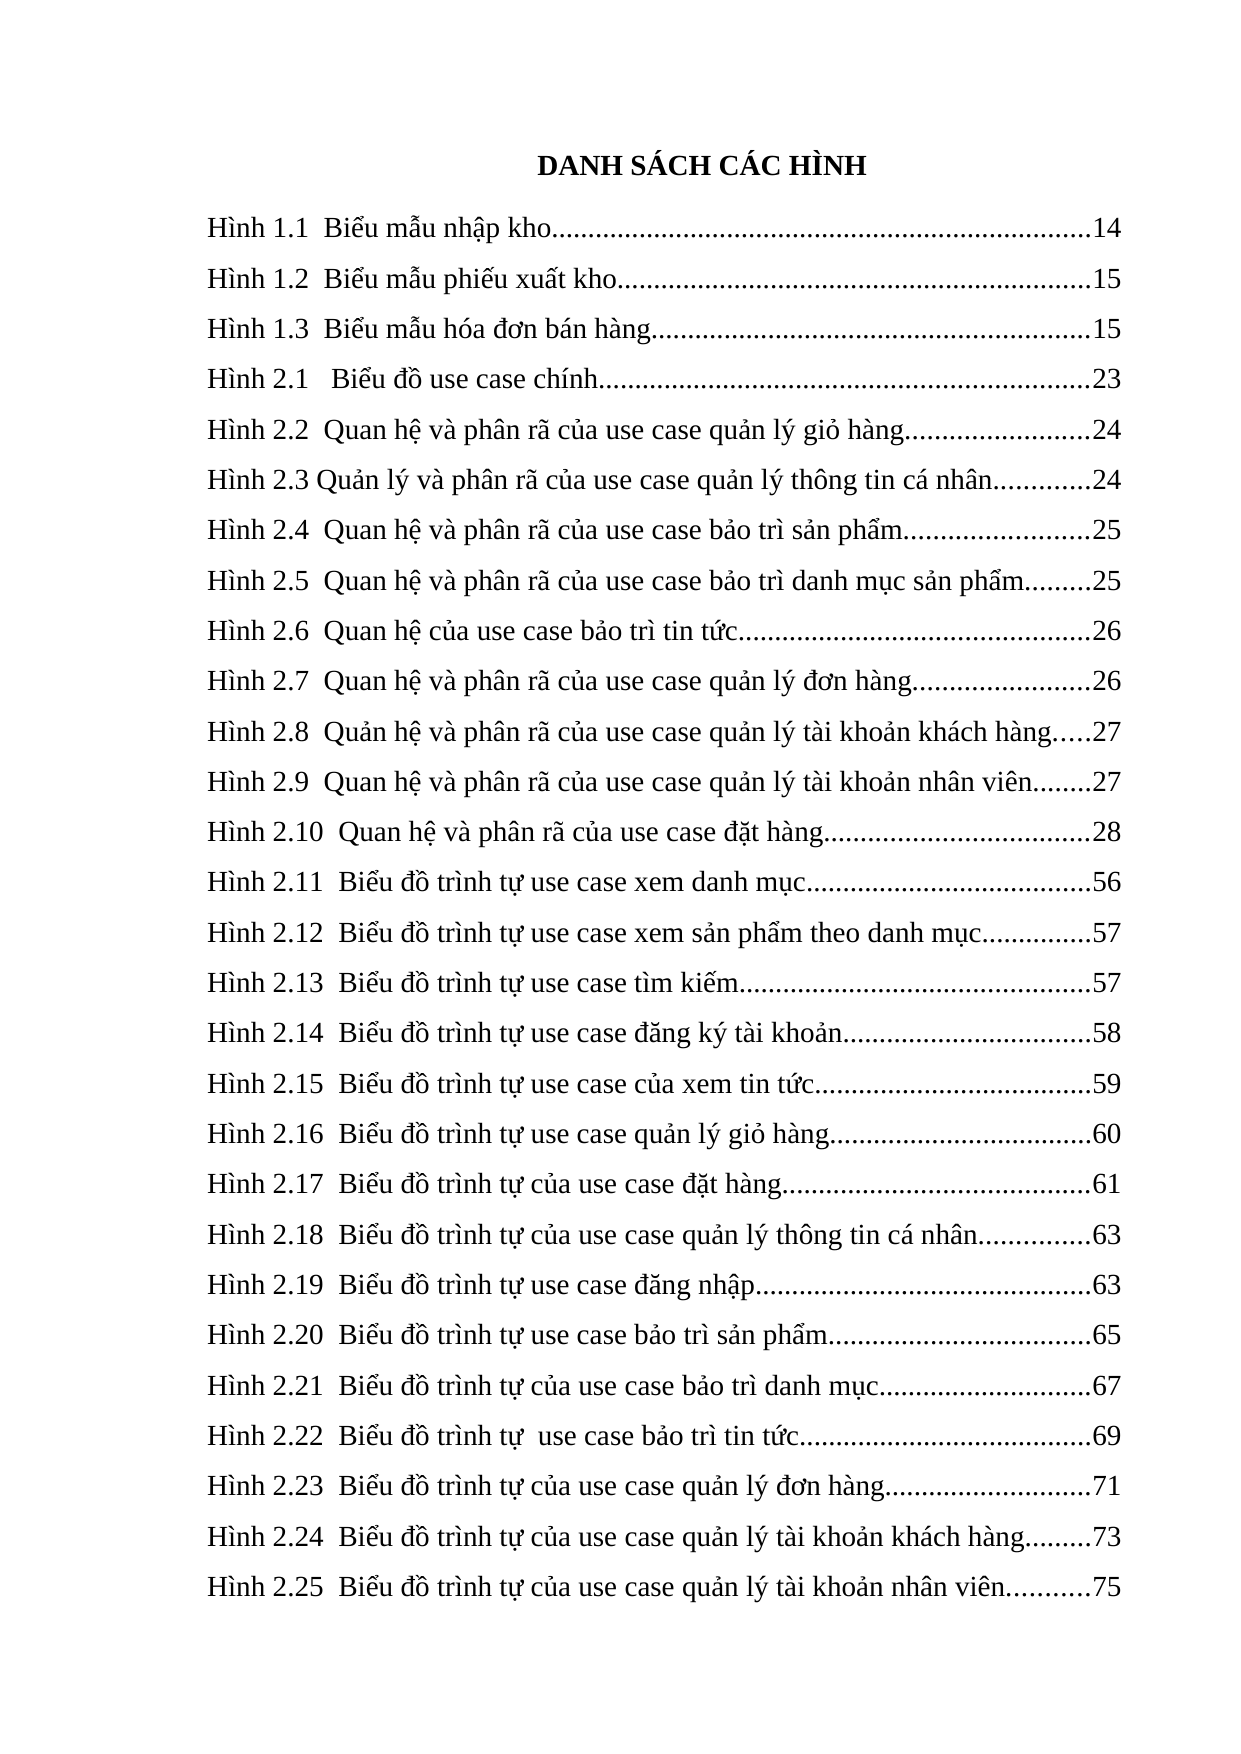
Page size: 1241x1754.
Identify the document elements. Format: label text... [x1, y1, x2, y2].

text Hình 2.22 Biểu đồ trình tự use case bảo trì tin tức 69 [207, 1418, 1122, 1452]
text Hình 2.16 Biểu đồ trình tự use case quản lý giỏ hàng 60 [207, 1116, 1122, 1150]
text Hình 1.1 Biểu mẫu nhập kho 14 [207, 211, 1122, 244]
text Hình 2.3 Quản lý và phân rã của use case quản lý thông tin cá nhân 24 [207, 462, 1122, 496]
text Hình 2.20 Biểu đồ trình tự use case bảo trì sản phẩm 65 [207, 1317, 1122, 1351]
text Hình 2.7 Quan hệ và phân rã của use case quản lý đơn hàng 26 [207, 663, 1122, 697]
text Hình 2.24 Biểu đồ trình tự của use case quản lý tài khoản khách hàng 73 [207, 1519, 1122, 1552]
text Hình 2.19 Biểu đồ trình tự use case đăng nhập 63 [207, 1267, 1122, 1301]
text Hình 2.25 Biểu đồ trình tự của use case quản lý tài khoản nhân viên 75 [207, 1569, 1122, 1602]
text Hình 2.5 Quan hệ và phân rã của use case bảo trì danh mục sản phẩm 25 [207, 563, 1122, 596]
text Hình 1.2 Biểu mẫu phiếu xuất kho 15 [207, 261, 1122, 294]
text Hình 2.8 Quản hệ và phân rã của use case quản lý tài khoản khách hàng 27 [207, 714, 1122, 747]
text Hình 2.2 Quan hệ và phân rã của use case quản lý giỏ hàng 24 [207, 412, 1122, 445]
text Hình 2.13 Biểu đồ trình tự use case tìm kiếm 57 [207, 965, 1122, 999]
text Hình 2.23 Biểu đồ trình tự của use case quản lý đơn hàng 71 [207, 1468, 1122, 1502]
text Hình 2.9 Quan hệ và phân rã của use case quản lý tài khoản nhân viên 27 [207, 764, 1122, 797]
text Hình 2.21 Biểu đồ trình tự của use case bảo trì danh mục 67 [207, 1368, 1122, 1401]
text Hình 2.15 Biểu đồ trình tự use case của xem tin tức 59 [207, 1066, 1122, 1099]
text Hình 2.10 Quan hệ và phân rã của use case đặt hàng 28 [207, 814, 1122, 848]
text Hình 2.6 Quan hệ của use case bảo trì tin tức 26 [207, 613, 1122, 647]
subtitle DANH SÁCH CÁC HÌNH [207, 148, 1122, 181]
text Hình 1.3 Biểu mẫu hóa đơn bán hàng 15 [207, 311, 1122, 345]
text Hình 2.1 Biểu đồ use case chính 23 [207, 361, 1122, 395]
text Hình 2.17 Biểu đồ trình tự của use case đặt hàng 61 [207, 1166, 1122, 1200]
text Hình 2.18 Biểu đồ trình tự của use case quản lý thông tin cá nhân 63 [207, 1217, 1122, 1250]
text Hình 2.11 Biểu đồ trình tự use case xem danh mục 56 [207, 864, 1122, 898]
text Hình 2.12 Biểu đồ trình tự use case xem sản phẩm theo danh mục 57 [207, 915, 1122, 948]
text Hình 2.14 Biểu đồ trình tự use case đăng ký tài khoản 58 [207, 1016, 1122, 1049]
text Hình 2.4 Quan hệ và phân rã của use case bảo trì sản phẩm 25 [207, 512, 1122, 546]
